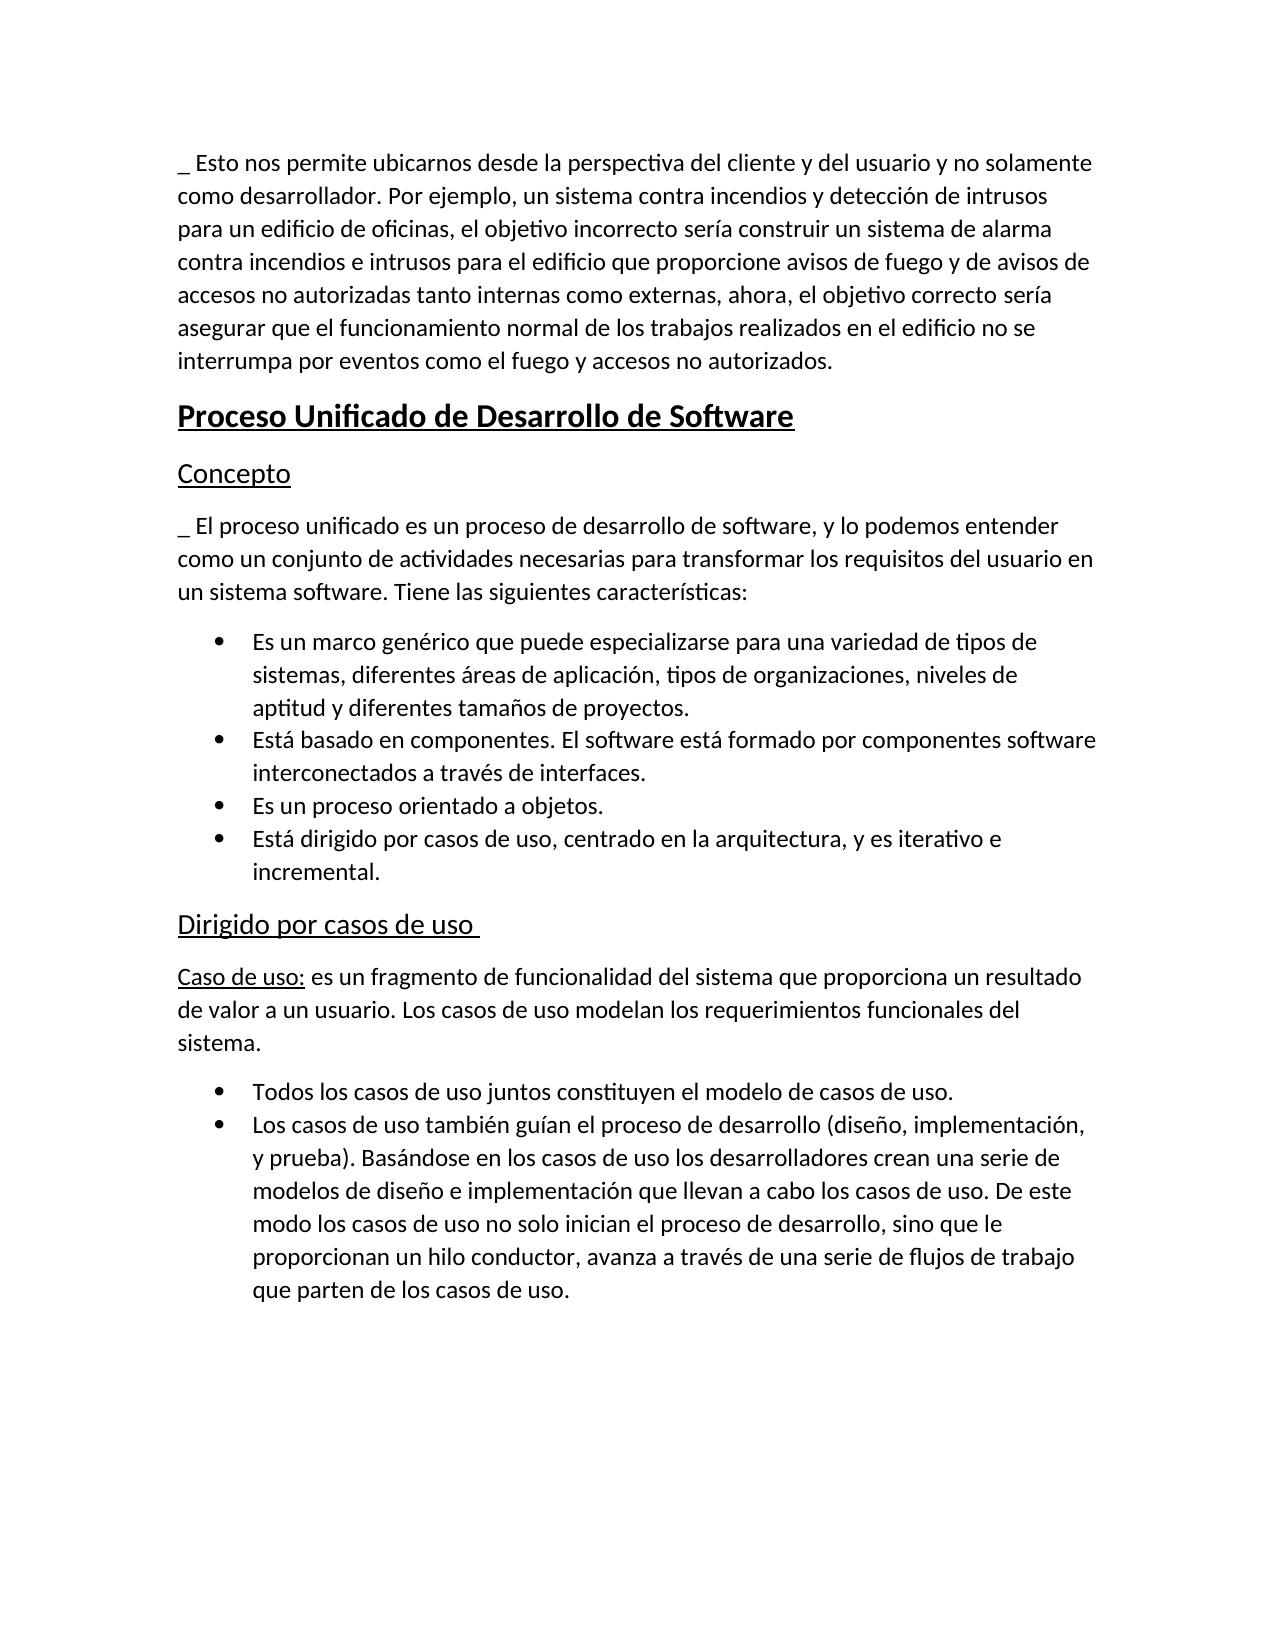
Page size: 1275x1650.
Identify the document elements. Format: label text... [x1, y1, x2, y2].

list Es un proceso orientado a objetos. [215, 790, 1098, 821]
list Todos los casos de uso juntos constituyen el modelo de casos de uso. [215, 1076, 1098, 1107]
text Caso de uso: es un fragmento de funcionalidad del sistema que proporciona un resultado de valor a un usuario. Los casos de uso modelan los requerimientos funcionales del sistema. [177, 961, 1098, 1057]
list Está basado en componentes. El software está formado por componentes software interconectados a través de interfaces. [215, 724, 1098, 788]
text _ Esto nos permite ubicarnos desde la perspectiva del cliente y del usuario y no solamente como desarrollador. Por ejemplo, un sistema contra incendios y detección de intrusos para un edificio de oficinas, el objetivo incorrecto sería construir un sistema de alarma contra incendios e intrusos para el edificio que proporcione avisos de fuego y de avisos de accesos no autorizadas tanto internas como externas, ahora, el objetivo correcto sería asegurar que el funcionamiento normal de los trabajos realizados en el edificio no se interrumpa por eventos como el fuego y accesos no autorizados. [177, 148, 1098, 376]
text Proceso Unificado de Desarrollo de Software [177, 395, 1098, 435]
list Los casos de uso también guían el proceso de desarrollo (diseño, implementación, y prueba). Basándose en los casos de uso los desarrolladores crean una serie de modelos de diseño e implementación que llevan a cabo los casos de uso. De este modo los casos de uso no solo inician el proceso de desarrollo, sino que le proporcionan un hilo conductor, avanza a través de una serie de flujos de trabajo que parten de los casos de uso. [215, 1109, 1098, 1304]
text Concepto [177, 455, 1098, 491]
list Está dirigido por casos de uso, centrado en la arquitectura, y es iterativo e incremental. [215, 823, 1098, 887]
text _ El proceso unificado es un proceso de desarrollo de software, y lo podemos entender como un conjunto de actividades necesarias para transformar los requisitos del usuario en un sistema software. Tiene las siguientes características: [177, 510, 1098, 607]
text Dirigido por casos de uso [177, 906, 1098, 941]
list Es un marco genérico que puede especializarse para una variedad de tipos de sistemas, diferentes áreas de aplicación, tipos de organizaciones, niveles de aptitud y diferentes tamaños de proyectos. [215, 626, 1098, 722]
